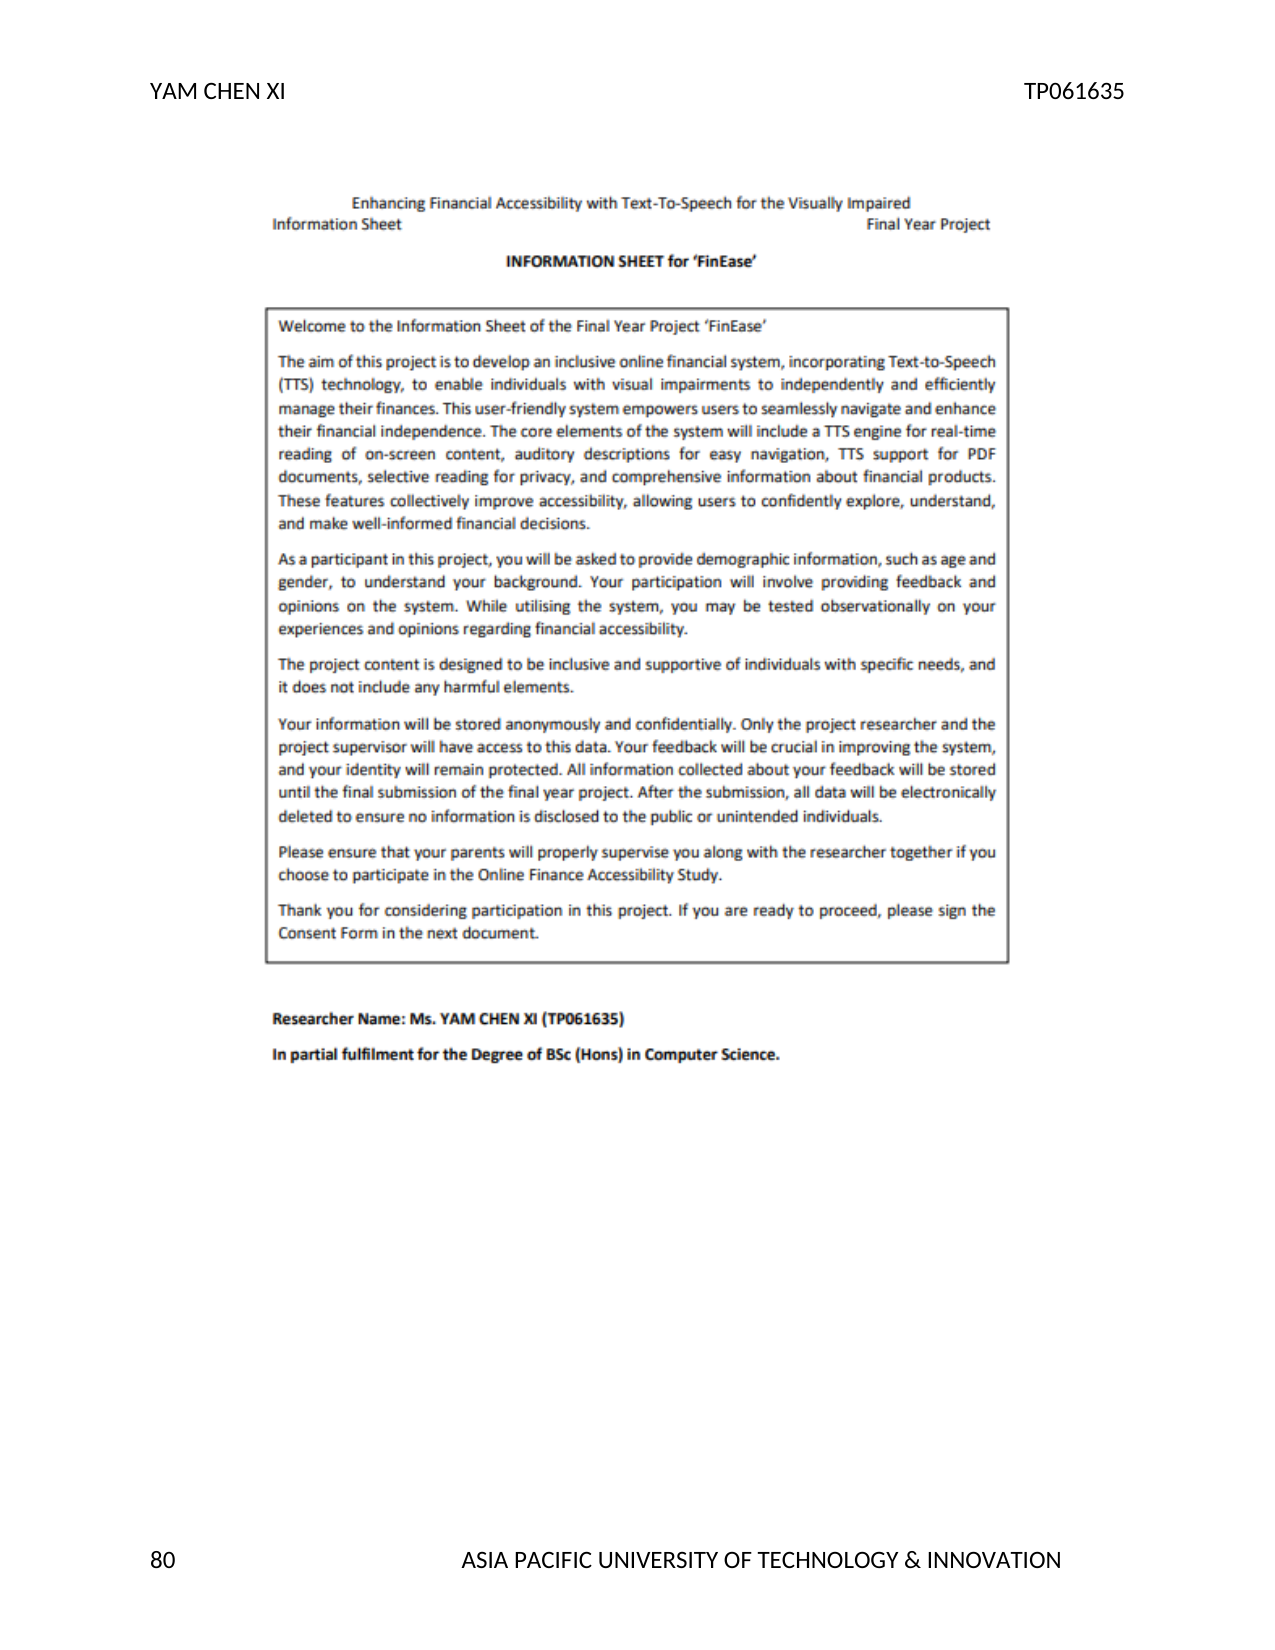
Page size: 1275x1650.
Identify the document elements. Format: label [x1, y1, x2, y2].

picture [181, 150, 1094, 1345]
